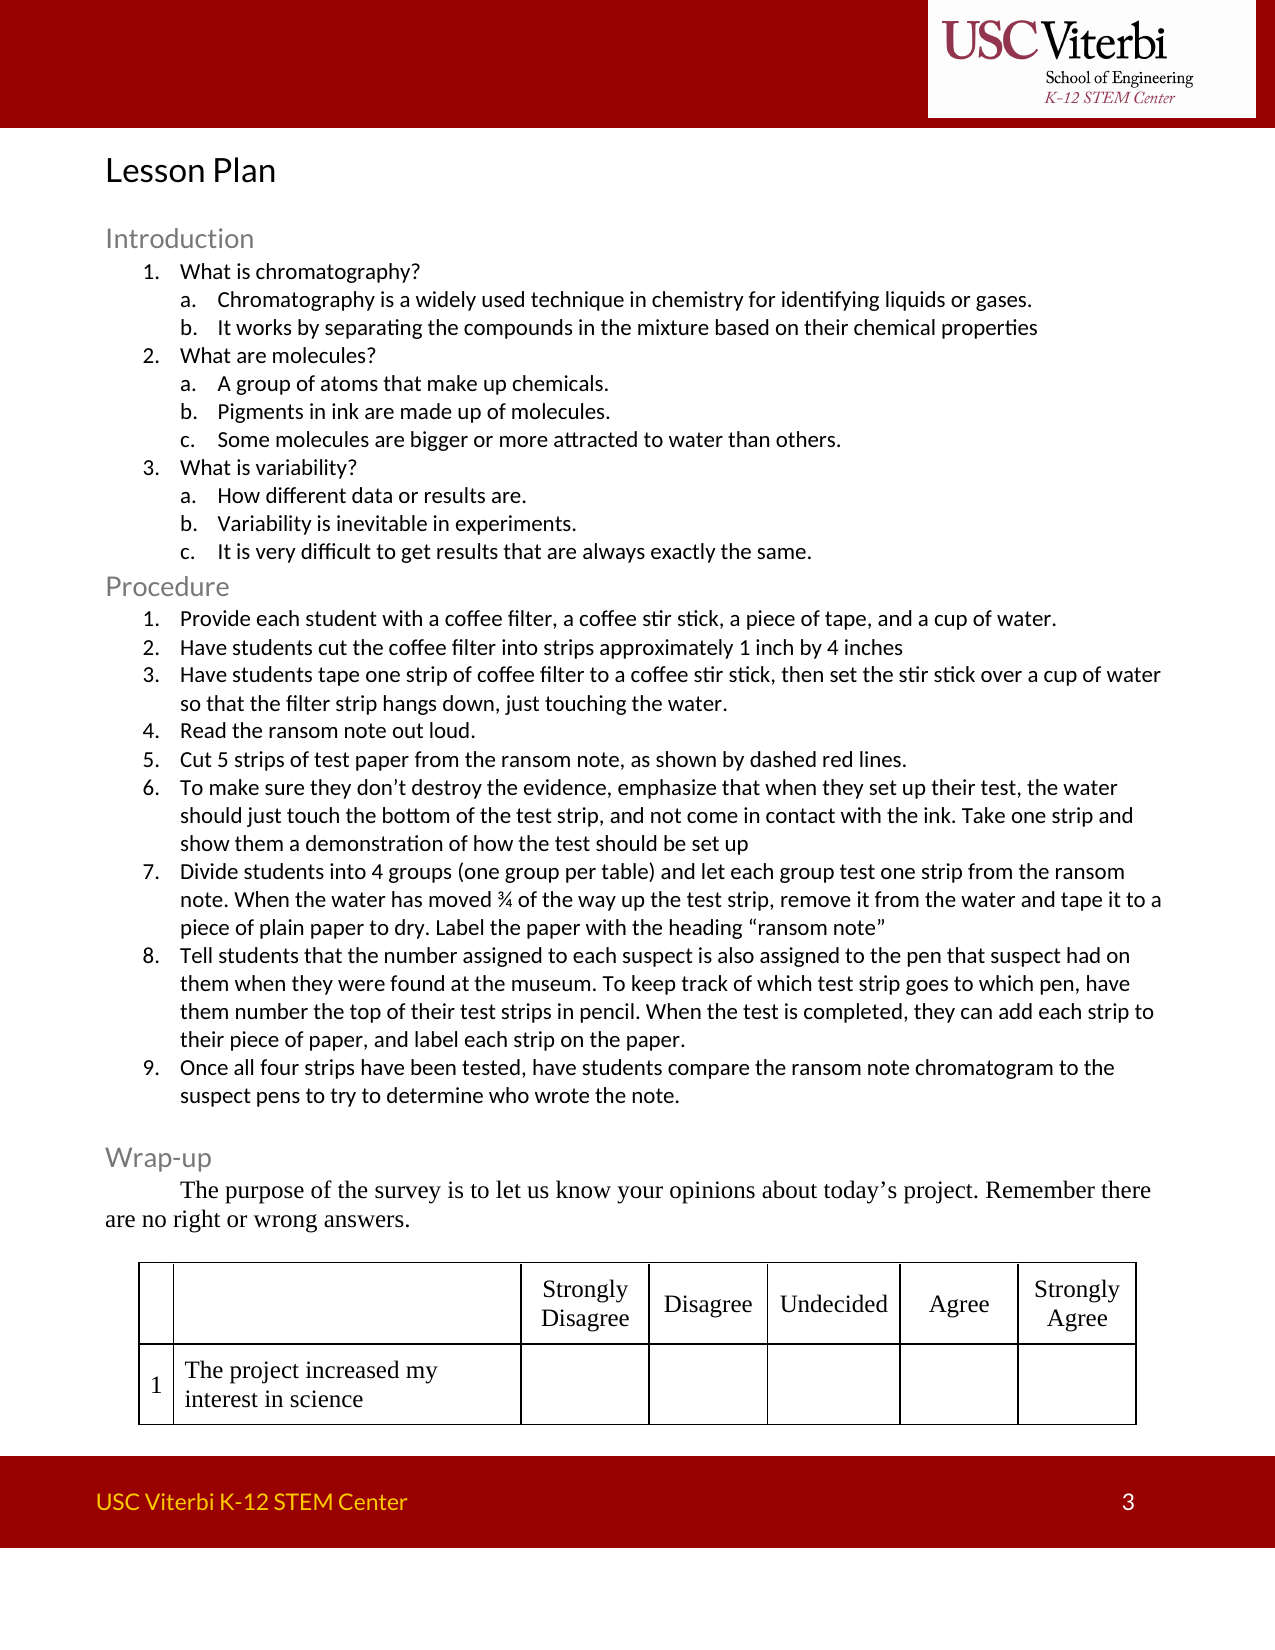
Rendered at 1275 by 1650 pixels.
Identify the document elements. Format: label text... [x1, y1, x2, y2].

table_cell [768, 1345, 899, 1424]
list What is chromatography? [142, 257, 1170, 285]
table_header Agree [901, 1263, 1018, 1343]
table_header [174, 1263, 521, 1343]
subtitle Procedure [105, 569, 1170, 602]
list It works by separating the compounds in the mixture based on their chemical properties [180, 313, 1170, 341]
list Read the ransom note out loud. [142, 717, 1170, 745]
list Tell students that the number assigned to each suspect is also assigned to the pen that suspect had on them when they were found at the museum. To keep track of which test strip goes to which pen, have them number the top of their test strips in pencil. When the test is completed, they can add each strip to their piece of paper, and label each strip on the paper. [142, 941, 1170, 1053]
table_header Disagree [650, 1263, 767, 1343]
list What is variability? [142, 453, 1170, 481]
table_header Undecided [768, 1263, 900, 1343]
list A group of atoms that make up chemicals. [180, 369, 1170, 397]
list Some molecules are bigger or more attracted to water than others. [180, 425, 1170, 453]
list Pigments in ink are made up of molecules. [180, 397, 1170, 425]
subtitle Wrap-up [105, 1141, 1170, 1173]
list To make sure they don’t destroy the evidence, emphasize that when they set up their test, the water should just touch the bottom of the test strip, and not come in contact with the ink. Take one strip and show them a demonstration of how the test should be set up [142, 773, 1170, 857]
table_cell [901, 1345, 1017, 1424]
list Variability is inevitable in experiments. [180, 509, 1170, 537]
list Have students tape one strip of coffee filter to a coffee stir stick, then set the stir stick over a cup of water so that the filter strip hangs down, just touching the water. [142, 661, 1170, 717]
subtitle Introduction [105, 222, 1170, 255]
list Once all four strips have been tested, have students compare the ransom note chromatogram to the suspect pens to try to determine who wrote the note. [142, 1053, 1170, 1109]
table_cell [1019, 1345, 1135, 1424]
list Divide students into 4 groups (one group per table) and let each group test one strip from the ransom note. When the water has moved ¾ of the way up the test strip, remove it from the water and tape it to a piece of plain paper to dry. Label the paper with the heading “ransom note” [142, 857, 1170, 941]
table_cell [650, 1345, 767, 1424]
table_cell 1 [140, 1345, 173, 1424]
text The purpose of the survey is to let us know your opinions about today’s project. Remember there are no right or wrong answers. [105, 1176, 1170, 1233]
table_cell [522, 1345, 648, 1424]
list How different data or results are. [180, 481, 1170, 509]
list What are molecules? [142, 341, 1170, 369]
table_header Strongly Disagree [522, 1263, 649, 1343]
table_header [140, 1263, 173, 1343]
list It is very difficult to get results that are always exactly the same. [180, 537, 1170, 565]
table_cell The project increased my interest in science [174, 1345, 520, 1424]
list Chromatography is a widely used technique in chemistry for identifying liquids or gases. [180, 285, 1170, 313]
picture [928, 0, 1256, 118]
subtitle Lesson Plan [105, 150, 1170, 190]
list Provide each student with a coffee filter, a coffee stir stick, a piece of tape, and a cup of water. [142, 604, 1170, 633]
list Cut 5 strips of test paper from the ransom note, as shown by dashed red lines. [142, 745, 1170, 773]
list Have students cut the coffee filter into strips approximately 1 inch by 4 inches [142, 633, 1170, 661]
table_header Strongly Agree [1019, 1263, 1135, 1343]
